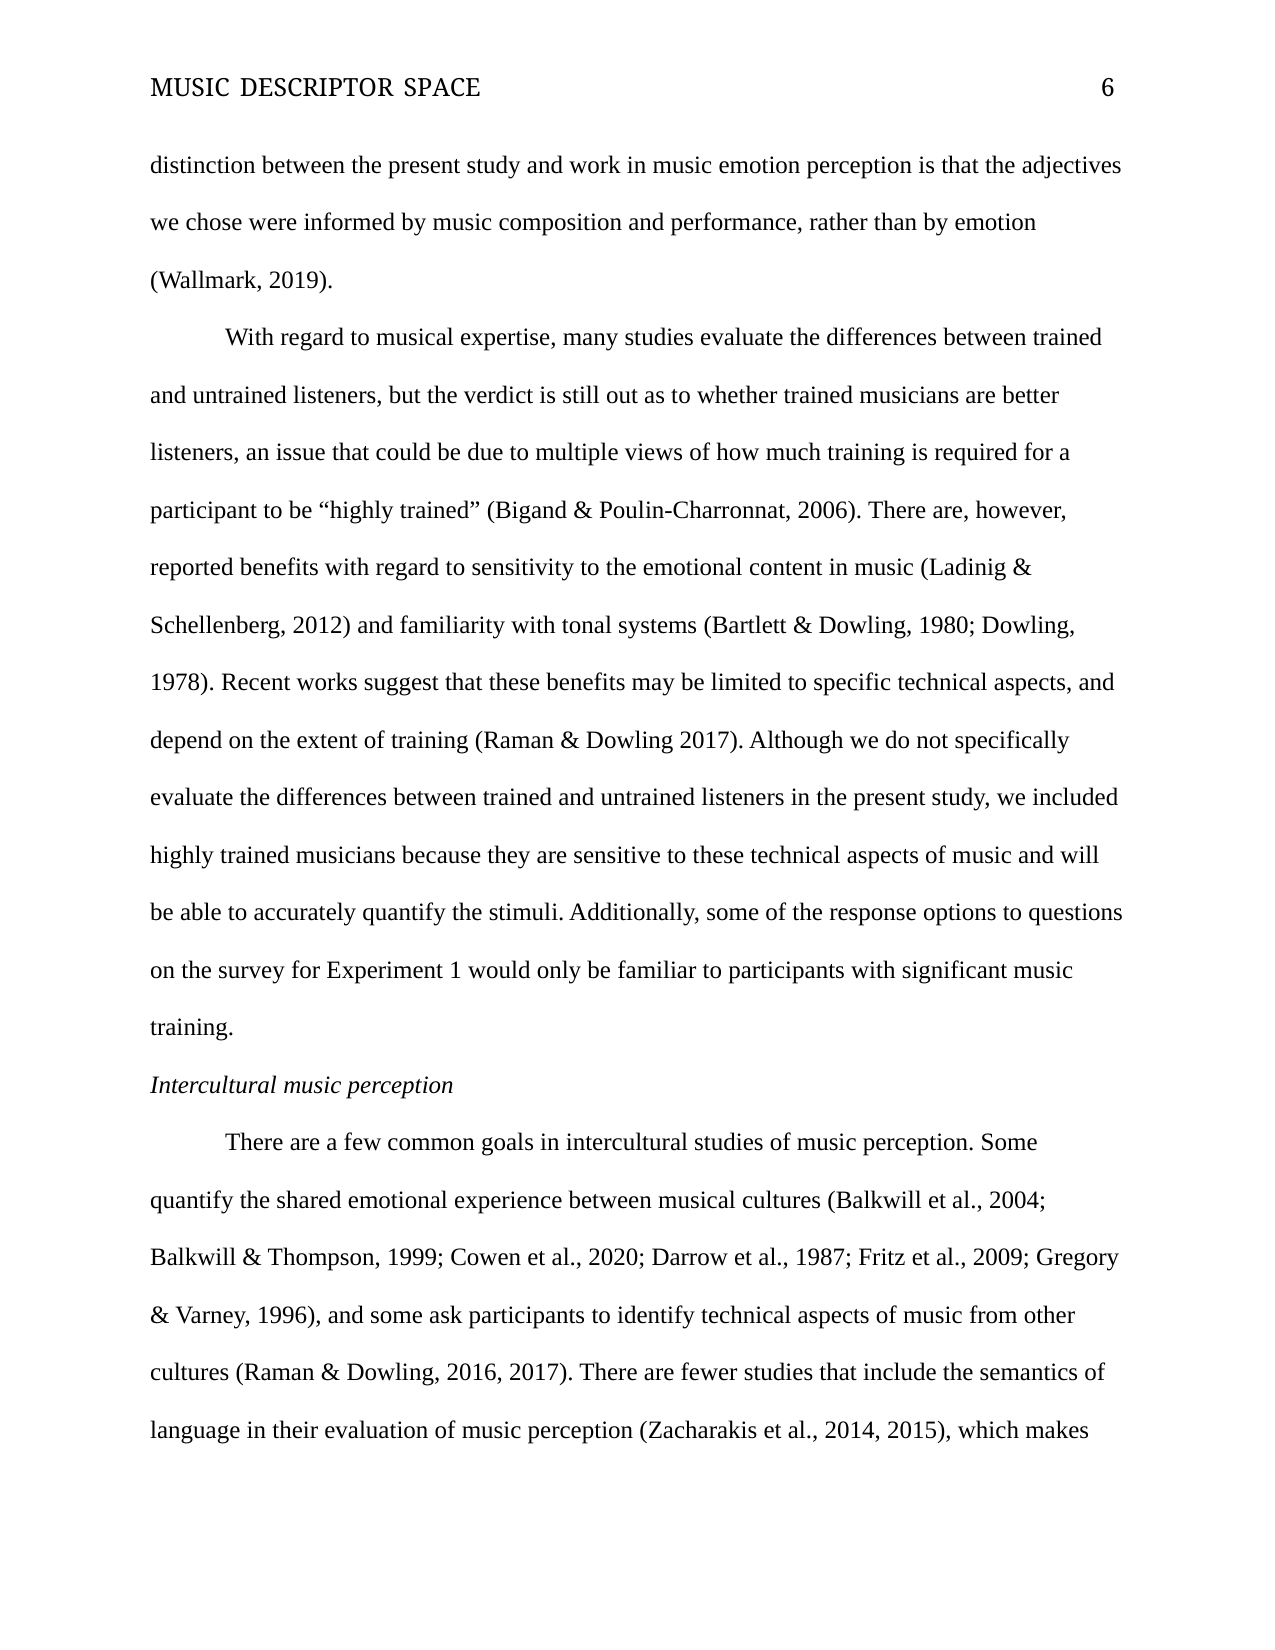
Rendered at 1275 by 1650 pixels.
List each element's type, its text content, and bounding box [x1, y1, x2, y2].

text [150, 150, 1125, 294]
text With regard to musical expertise, many studies evaluate the differences between trained and untrained listeners, but the verdict is still out as to whether trained musicians are better listeners, an issue that could be due to multiple views of how much training is required for a participant to be “highly trained” (Bigand & Poulin-Charronnat, 2006). There are, however, reported benefits with regard to sensitivity to the emotional content in music (Ladinig & Schellenberg, 2012) and familiarity with tonal systems (Bartlett & Dowling, 1980; Dowling, 1978). Recent works suggest that these benefits may be limited to specific technical aspects, and depend on the extent of training (Raman & Dowling 2017). Although we do not specifically evaluate the differences between trained and untrained listeners in the present study, we included highly trained musicians because they are sensitive to these technical aspects of music and will be able to accurately quantify the stimuli. Additionally, some of the response options to questions on the survey for Experiment 1 would only be familiar to participants with significant music training. [150, 322, 1125, 1041]
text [150, 1127, 1125, 1444]
text Intercultural music perception [150, 1070, 1125, 1099]
